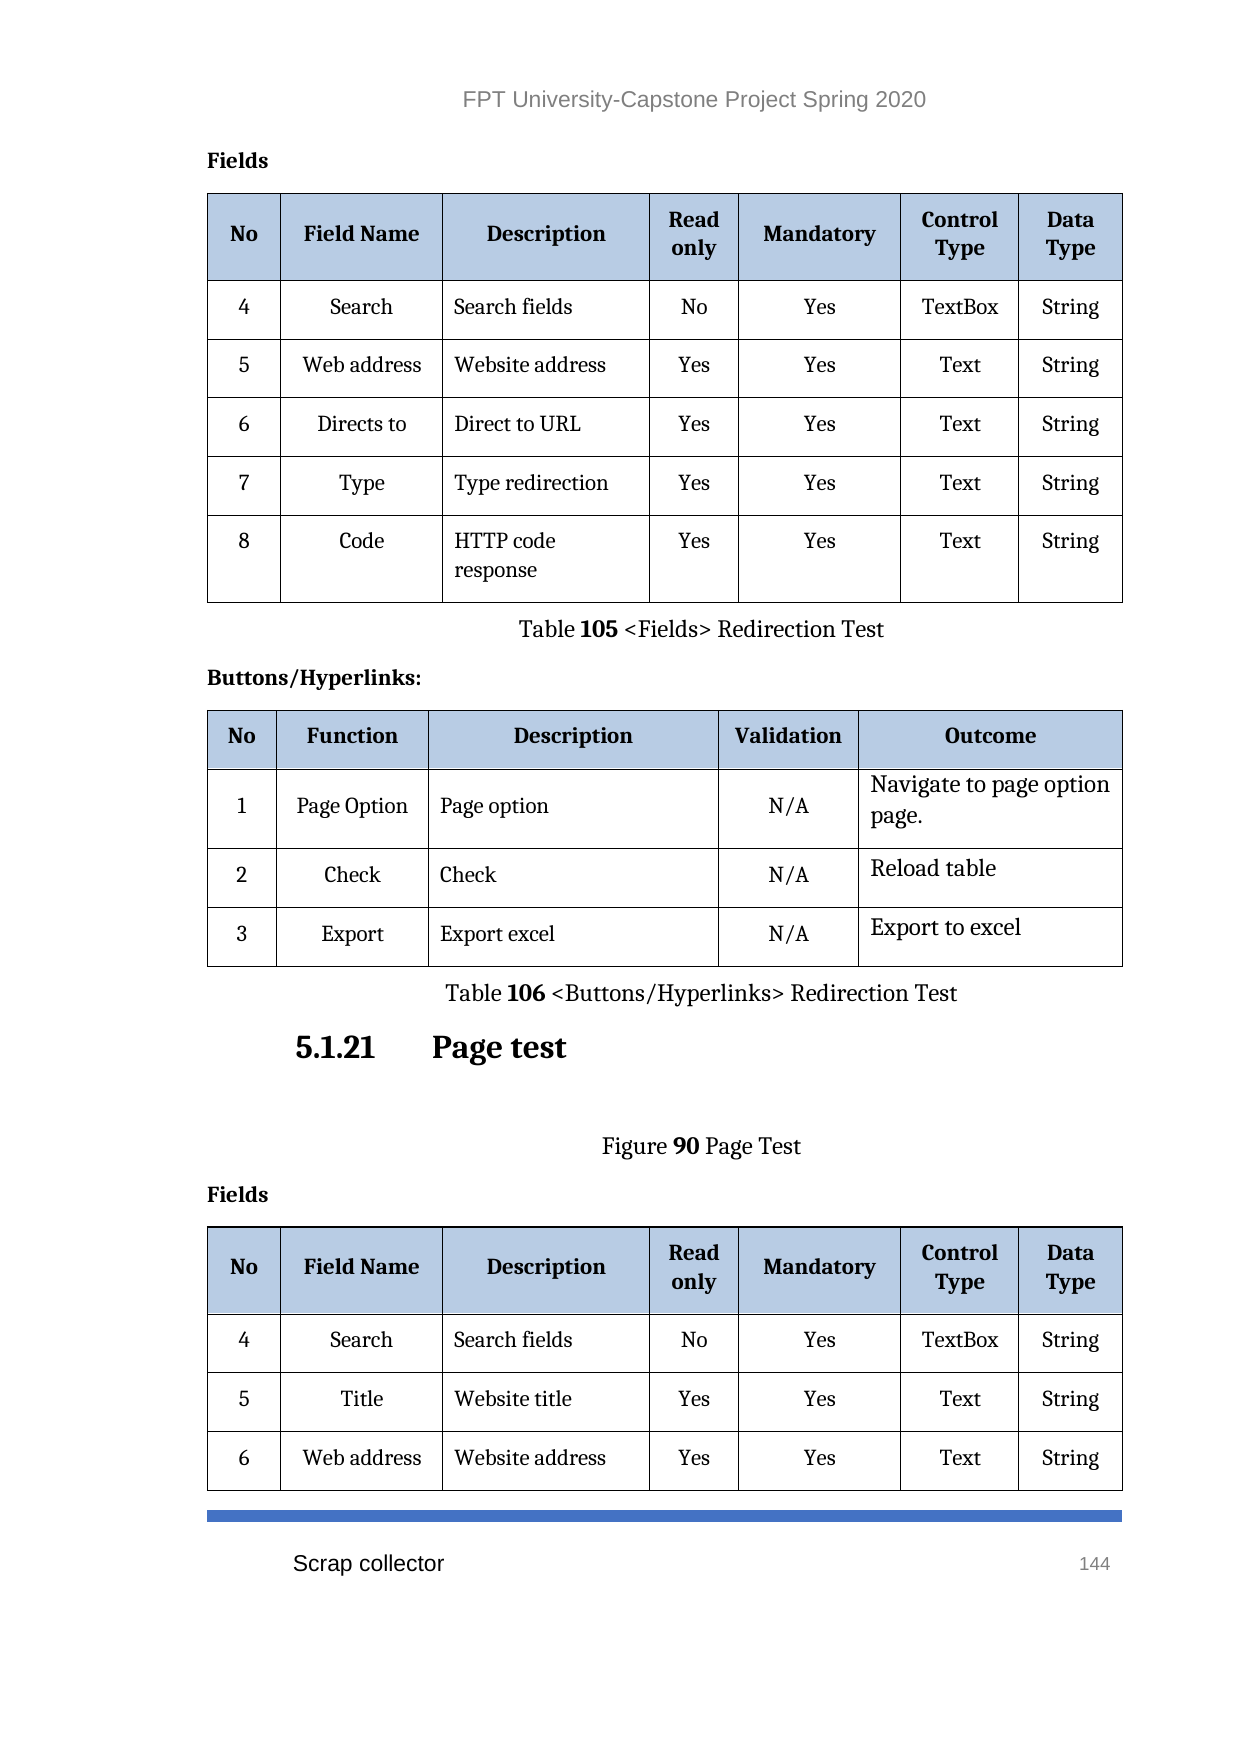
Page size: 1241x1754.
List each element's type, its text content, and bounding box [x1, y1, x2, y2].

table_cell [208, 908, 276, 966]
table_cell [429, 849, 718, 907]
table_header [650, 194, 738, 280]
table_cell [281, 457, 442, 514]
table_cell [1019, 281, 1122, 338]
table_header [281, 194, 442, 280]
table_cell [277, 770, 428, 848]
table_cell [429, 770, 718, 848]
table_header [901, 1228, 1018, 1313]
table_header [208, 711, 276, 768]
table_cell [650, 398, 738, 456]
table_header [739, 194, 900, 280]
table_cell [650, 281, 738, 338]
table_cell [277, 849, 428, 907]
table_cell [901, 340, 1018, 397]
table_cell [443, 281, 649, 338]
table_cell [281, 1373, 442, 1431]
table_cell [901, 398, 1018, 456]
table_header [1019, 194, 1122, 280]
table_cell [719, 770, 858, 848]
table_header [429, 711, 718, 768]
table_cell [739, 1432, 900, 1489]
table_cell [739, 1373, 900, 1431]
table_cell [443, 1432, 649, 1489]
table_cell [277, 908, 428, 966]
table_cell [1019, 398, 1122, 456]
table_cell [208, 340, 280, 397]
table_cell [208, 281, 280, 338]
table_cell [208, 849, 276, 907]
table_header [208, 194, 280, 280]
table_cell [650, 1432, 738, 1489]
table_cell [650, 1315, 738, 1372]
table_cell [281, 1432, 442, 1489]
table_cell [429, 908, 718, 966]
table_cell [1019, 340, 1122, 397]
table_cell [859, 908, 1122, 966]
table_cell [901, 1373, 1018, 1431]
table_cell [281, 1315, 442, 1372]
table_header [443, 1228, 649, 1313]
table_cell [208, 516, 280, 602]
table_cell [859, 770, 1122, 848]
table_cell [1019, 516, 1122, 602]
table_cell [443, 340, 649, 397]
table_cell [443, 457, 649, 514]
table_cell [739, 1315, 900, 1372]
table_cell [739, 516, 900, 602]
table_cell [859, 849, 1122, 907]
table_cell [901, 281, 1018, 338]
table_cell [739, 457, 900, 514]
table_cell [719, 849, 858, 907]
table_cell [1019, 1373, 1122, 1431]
text Fields [207, 1181, 1122, 1208]
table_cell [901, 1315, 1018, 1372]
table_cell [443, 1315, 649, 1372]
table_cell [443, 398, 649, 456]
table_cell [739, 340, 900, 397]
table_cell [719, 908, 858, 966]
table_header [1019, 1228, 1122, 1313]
text Fields [207, 148, 1122, 174]
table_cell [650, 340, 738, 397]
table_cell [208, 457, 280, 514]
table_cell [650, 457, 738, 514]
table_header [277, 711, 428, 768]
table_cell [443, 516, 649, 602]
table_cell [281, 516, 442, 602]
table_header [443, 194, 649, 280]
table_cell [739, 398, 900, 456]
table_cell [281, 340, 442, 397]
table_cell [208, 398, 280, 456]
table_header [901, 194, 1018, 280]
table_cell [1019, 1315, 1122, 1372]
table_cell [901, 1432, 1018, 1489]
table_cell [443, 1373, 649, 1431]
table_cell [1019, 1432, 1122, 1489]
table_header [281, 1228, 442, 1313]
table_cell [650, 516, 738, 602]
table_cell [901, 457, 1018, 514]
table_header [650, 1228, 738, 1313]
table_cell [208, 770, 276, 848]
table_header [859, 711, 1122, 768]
text Buttons/Hyperlinks: [207, 665, 1122, 691]
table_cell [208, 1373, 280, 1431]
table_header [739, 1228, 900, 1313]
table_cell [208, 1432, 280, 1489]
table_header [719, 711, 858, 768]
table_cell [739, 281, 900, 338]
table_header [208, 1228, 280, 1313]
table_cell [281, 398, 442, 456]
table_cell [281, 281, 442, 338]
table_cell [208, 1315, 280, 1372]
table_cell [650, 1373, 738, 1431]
subtitle Page test [295, 1029, 1122, 1067]
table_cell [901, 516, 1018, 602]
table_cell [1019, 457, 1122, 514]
